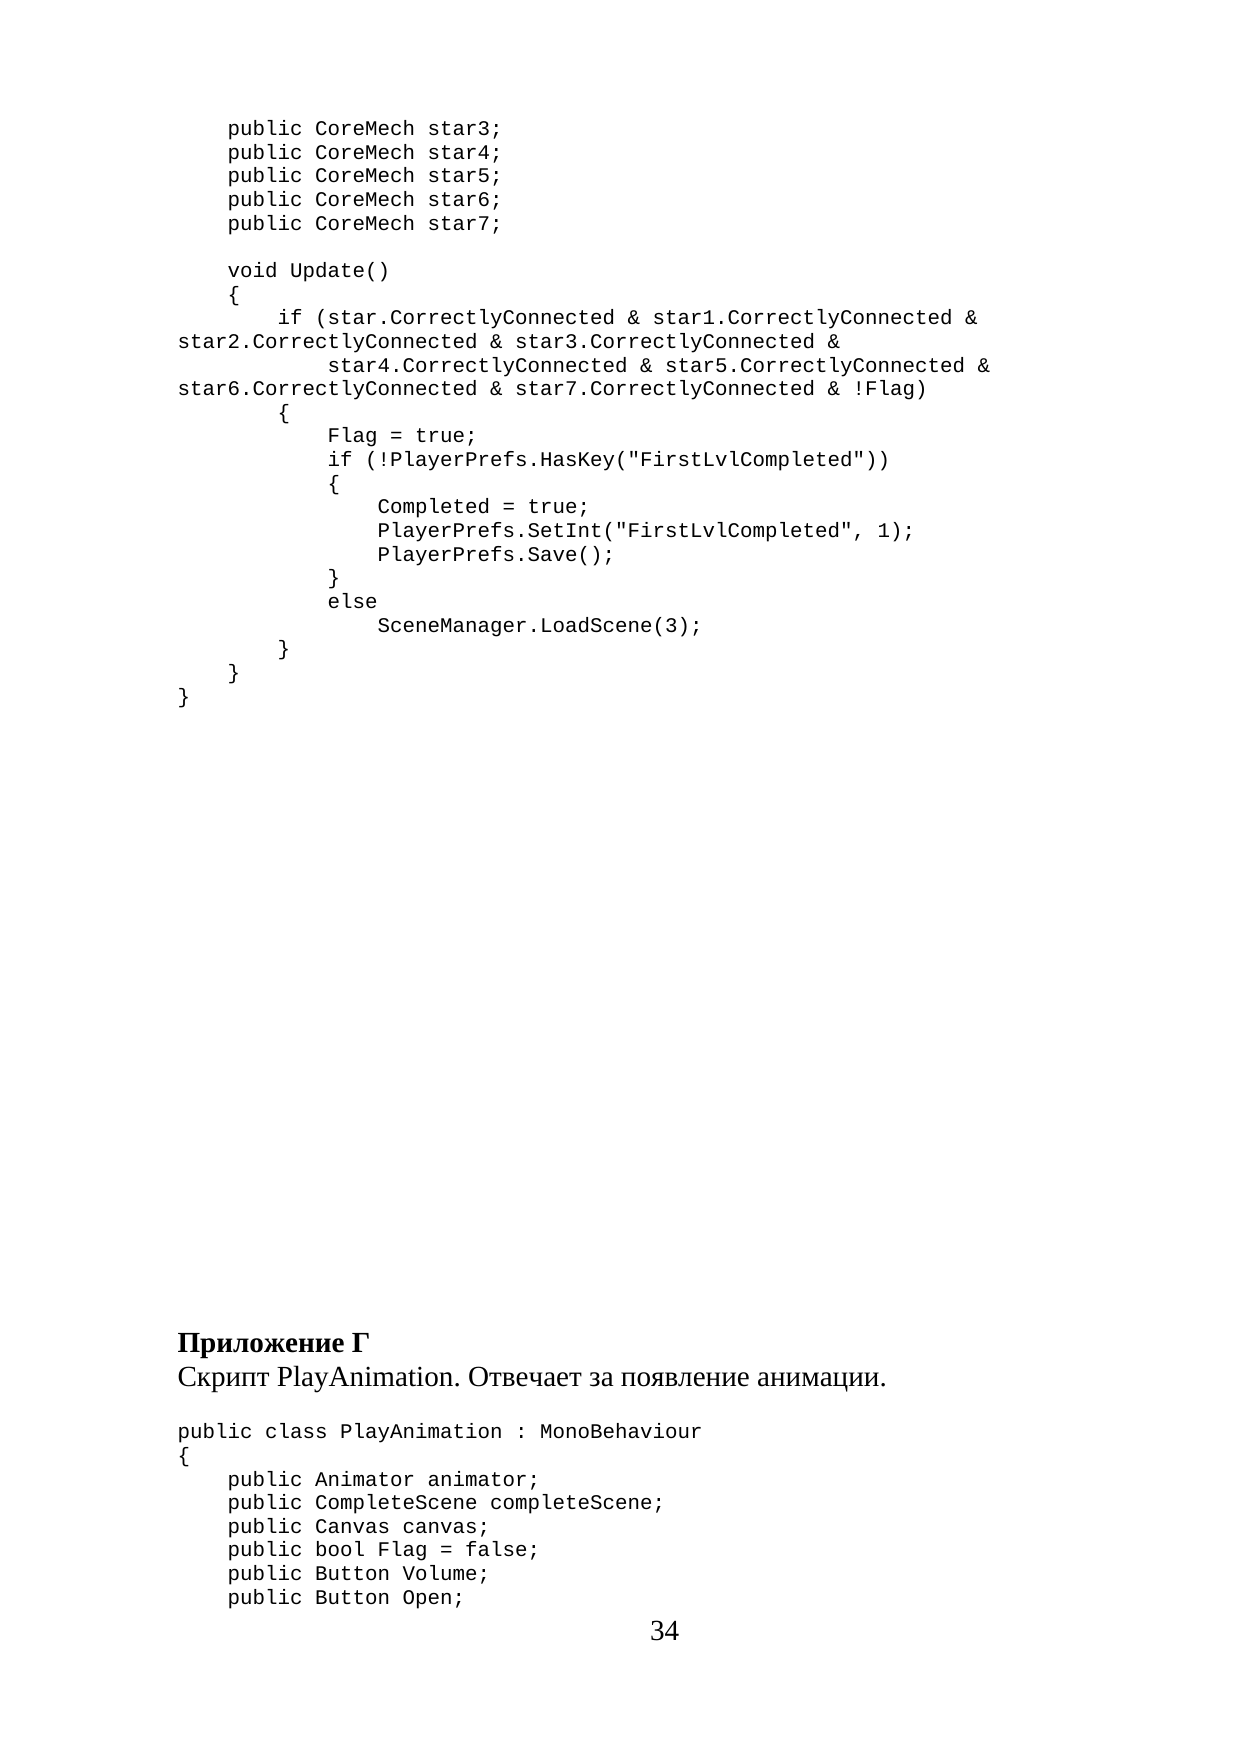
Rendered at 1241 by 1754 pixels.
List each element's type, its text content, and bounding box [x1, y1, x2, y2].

text { [177, 473, 1152, 496]
text Flag = true; [177, 426, 1152, 449]
text { [177, 284, 1152, 307]
text public CoreMech star7; [177, 213, 1152, 236]
text { [177, 402, 1152, 426]
text public bool Flag = false; [177, 1539, 1152, 1563]
text } [177, 686, 1152, 709]
text public CompleteScene completeScene; [177, 1492, 1152, 1516]
text PlayerPrefs.Save(); [177, 544, 1152, 567]
subtitle Приложение Г [177, 1325, 1152, 1359]
text star4.CorrectlyConnected & star5.CorrectlyConnected & star6.CorrectlyConnected & star7.CorrectlyConnected & !Flag) [177, 354, 1152, 402]
text if (!PlayerPrefs.HasKey("FirstLvlCompleted")) [177, 449, 1152, 473]
text { [177, 1445, 1152, 1468]
text public Button Open; [177, 1587, 1152, 1610]
text public class PlayAnimation : MonoBehaviour [177, 1421, 1152, 1445]
text } [177, 662, 1152, 686]
text } [177, 567, 1152, 591]
text Completed = true; [177, 496, 1152, 520]
text void Update() [177, 260, 1152, 284]
text Скрипт PlayAnimation. Отвечает за появление анимации. [177, 1359, 1152, 1392]
text public Animator animator; [177, 1468, 1152, 1492]
text public CoreMech star6; [177, 189, 1152, 213]
text public CoreMech star4; [177, 142, 1152, 165]
text if (star.CorrectlyConnected & star1.CorrectlyConnected & star2.CorrectlyConnected & star3.CorrectlyConnected & [177, 307, 1152, 354]
text public Canvas canvas; [177, 1516, 1152, 1539]
text public CoreMech star3; [177, 118, 1152, 142]
text PlayerPrefs.SetInt("FirstLvlCompleted", 1); [177, 520, 1152, 544]
text public CoreMech star5; [177, 165, 1152, 189]
text } [177, 638, 1152, 662]
text public Button Volume; [177, 1563, 1152, 1587]
text else [177, 591, 1152, 615]
text SceneManager.LoadScene(3); [177, 615, 1152, 638]
